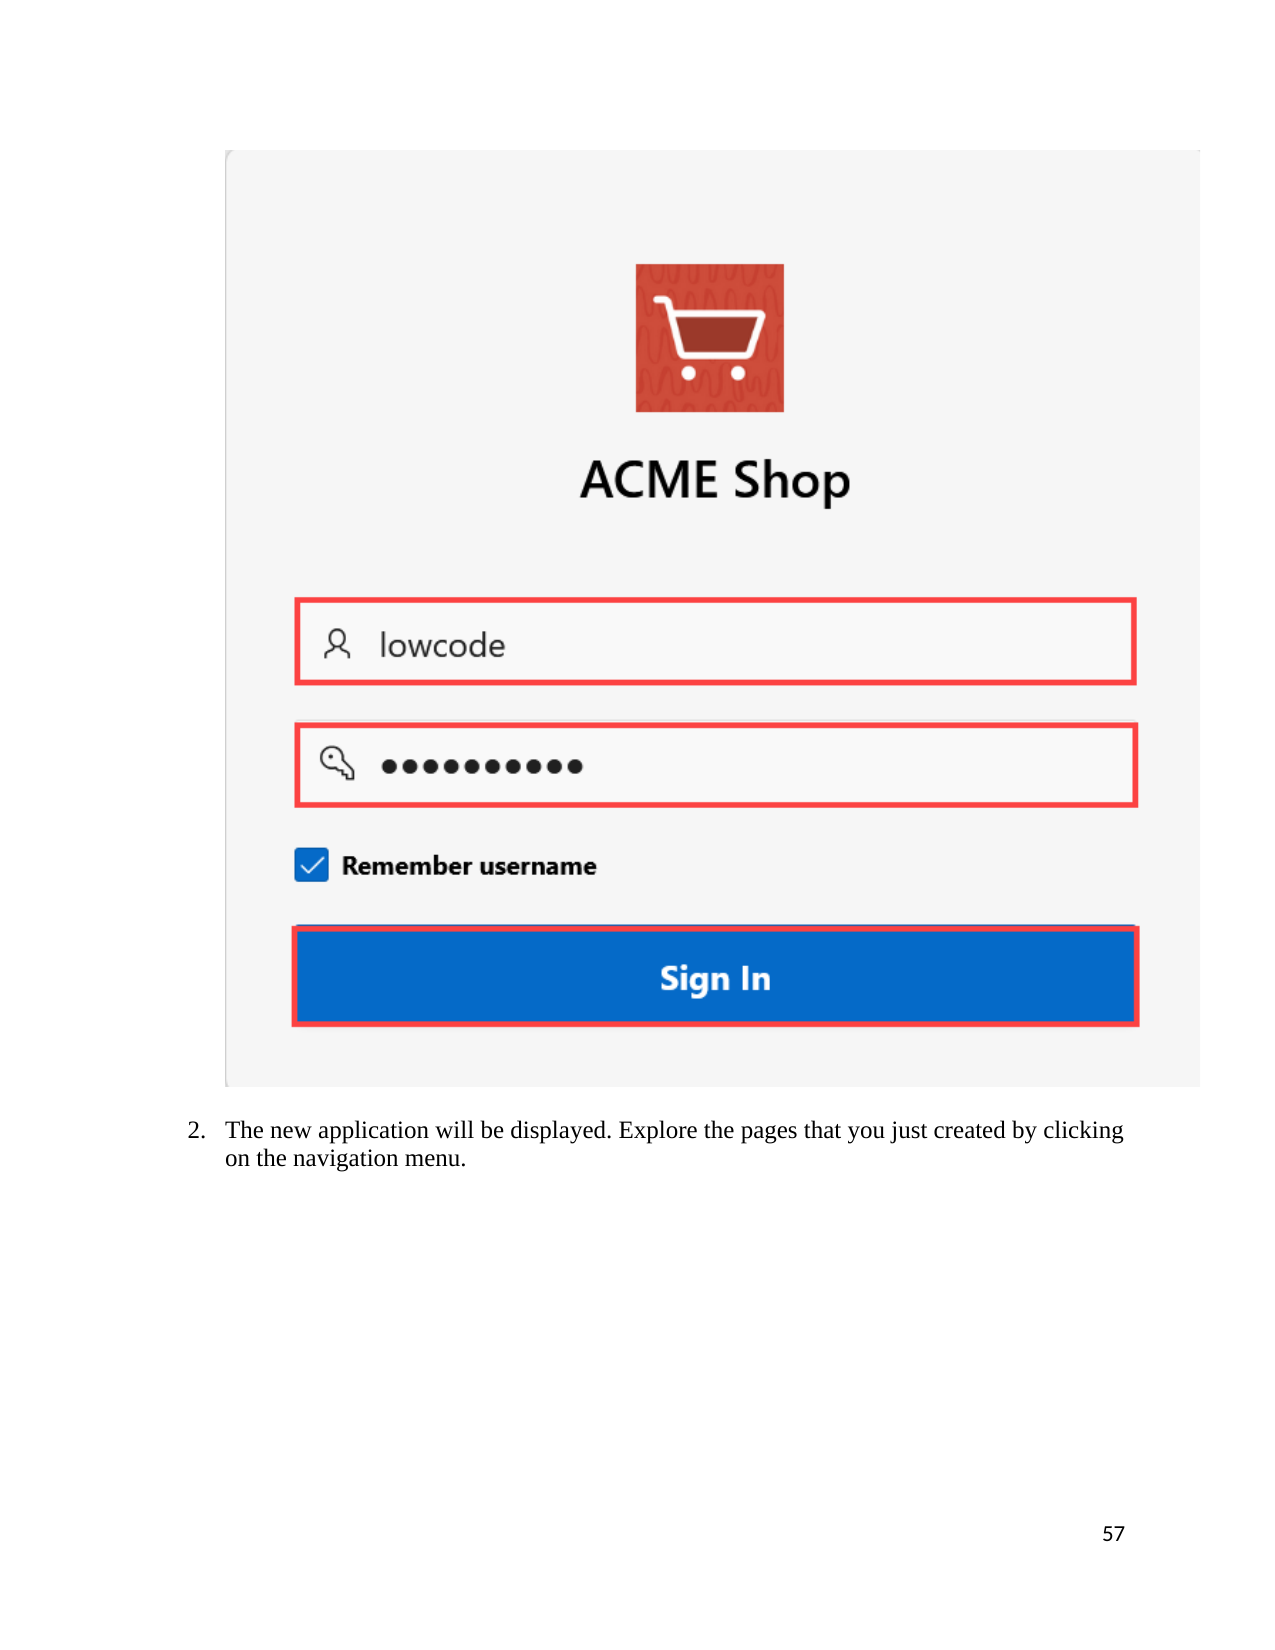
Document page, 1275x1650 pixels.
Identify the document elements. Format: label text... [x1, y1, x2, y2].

picture [225, 150, 1200, 1087]
list The new application will be displayed. Explore the pages that you just created by clicking on the navigation menu. [187, 1115, 1125, 1172]
